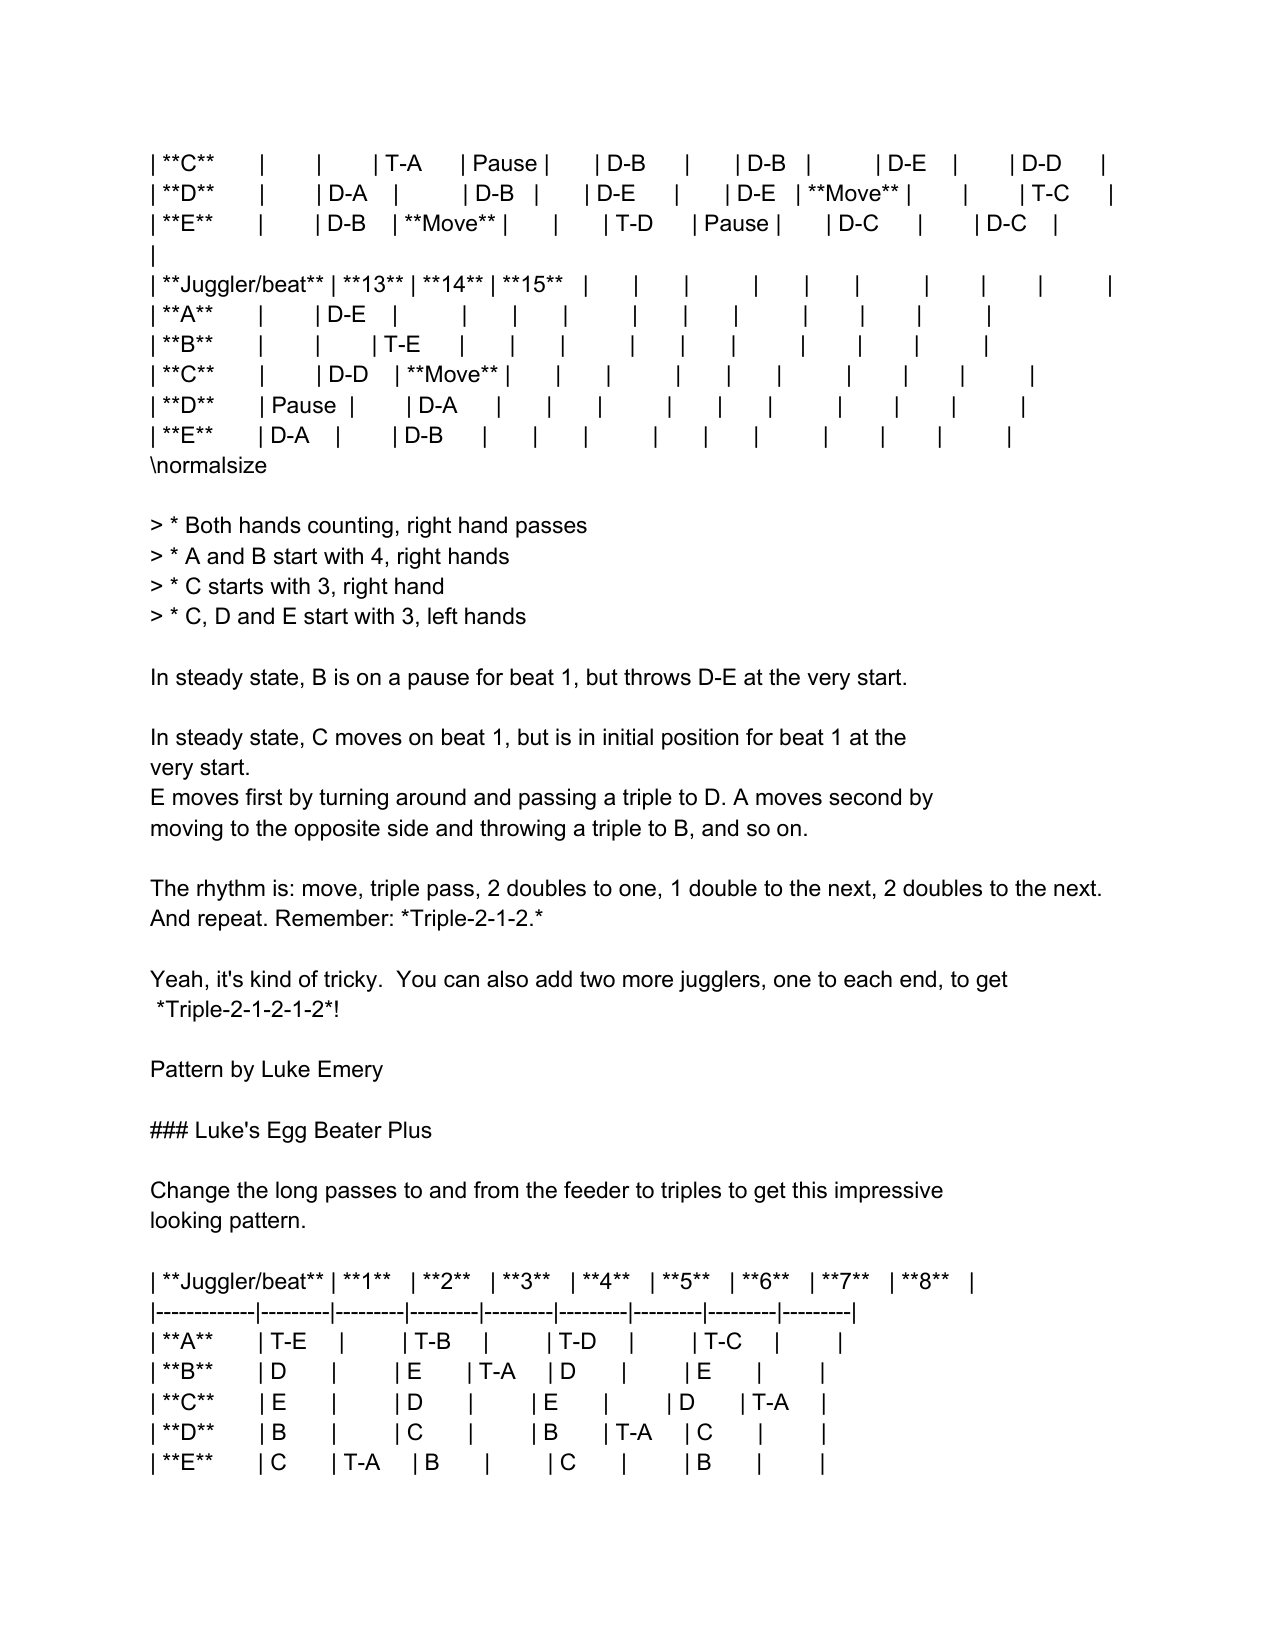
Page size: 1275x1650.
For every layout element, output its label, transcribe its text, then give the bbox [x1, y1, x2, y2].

text | **D** | Pause | | D-A | | | | | | | | | | [150, 392, 1125, 418]
text | **D** | B | | C | | B | T-A | C | | [150, 1419, 1125, 1445]
text Change the long passes to and from the feeder to triples to get this impressive [150, 1177, 1125, 1203]
text \normalsize [150, 452, 1125, 478]
text | **C** | | | T-A | Pause | | D-B | | D-B | | D-E | | D-D | [150, 150, 1125, 176]
text In steady state, B is on a pause for beat 1, but throws D-E at the very start. [150, 663, 1125, 690]
text The rhythm is: move, triple pass, 2 doubles to one, 1 double to the next, 2 doubles to the next. [150, 875, 1125, 901]
text Pattern by Luke Emery [150, 1056, 1125, 1083]
text | **Juggler/beat** | **1** | **2** | **3** | **4** | **5** | **6** | **7** | **8** | [150, 1268, 1125, 1294]
text looking pattern. [150, 1207, 1125, 1234]
text | **A** | | D-E | | | | | | | | | | | [150, 301, 1125, 327]
text |-------------|---------|---------|---------|---------|---------|---------|---------|---------| [150, 1298, 1125, 1324]
text | **D** | | D-A | | D-B | | D-E | | D-E | **Move** | | | T-C | [150, 180, 1125, 207]
text ### Luke's Egg Beater Plus [150, 1117, 1125, 1143]
text | **Juggler/beat** | **13** | **14** | **15** | | | | | | | | | | [150, 271, 1125, 297]
text | **B** | | | T-E | | | | | | | | | | [150, 331, 1125, 358]
text In steady state, C moves on beat 1, but is in initial position for beat 1 at the [150, 724, 1125, 750]
text > * A and B start with 4, right hands [150, 543, 1125, 569]
text E moves first by turning around and passing a triple to D. A moves second by [150, 784, 1125, 811]
text > * C starts with 3, right hand [150, 573, 1125, 599]
text moving to the opposite side and throwing a triple to B, and so on. [150, 814, 1125, 841]
text | **E** | C | T-A | B | | C | | B | | [150, 1449, 1125, 1475]
text Yeah, it's kind of tricky. You can also add two more jugglers, one to each end, to get [150, 966, 1125, 992]
text very start. [150, 754, 1125, 781]
text | **E** | | D-B | **Move** | | | T-D | Pause | | D-C | | D-C | | [150, 210, 1125, 267]
text | **B** | D | | E | T-A | D | | E | | [150, 1358, 1125, 1385]
text | **C** | E | | D | | E | | D | T-A | [150, 1388, 1125, 1415]
text > * Both hands counting, right hand passes [150, 512, 1125, 539]
text > * C, D and E start with 3, left hands [150, 603, 1125, 629]
text | **E** | D-A | | D-B | | | | | | | | | | [150, 422, 1125, 448]
text | **C** | | D-D | **Move** | | | | | | | | | | [150, 361, 1125, 388]
text | **A** | T-E | | T-B | | T-D | | T-C | | [150, 1328, 1125, 1354]
text *Triple-2-1-2-1-2*! [150, 996, 1125, 1022]
text And repeat. Remember: *Triple-2-1-2.* [150, 905, 1125, 932]
